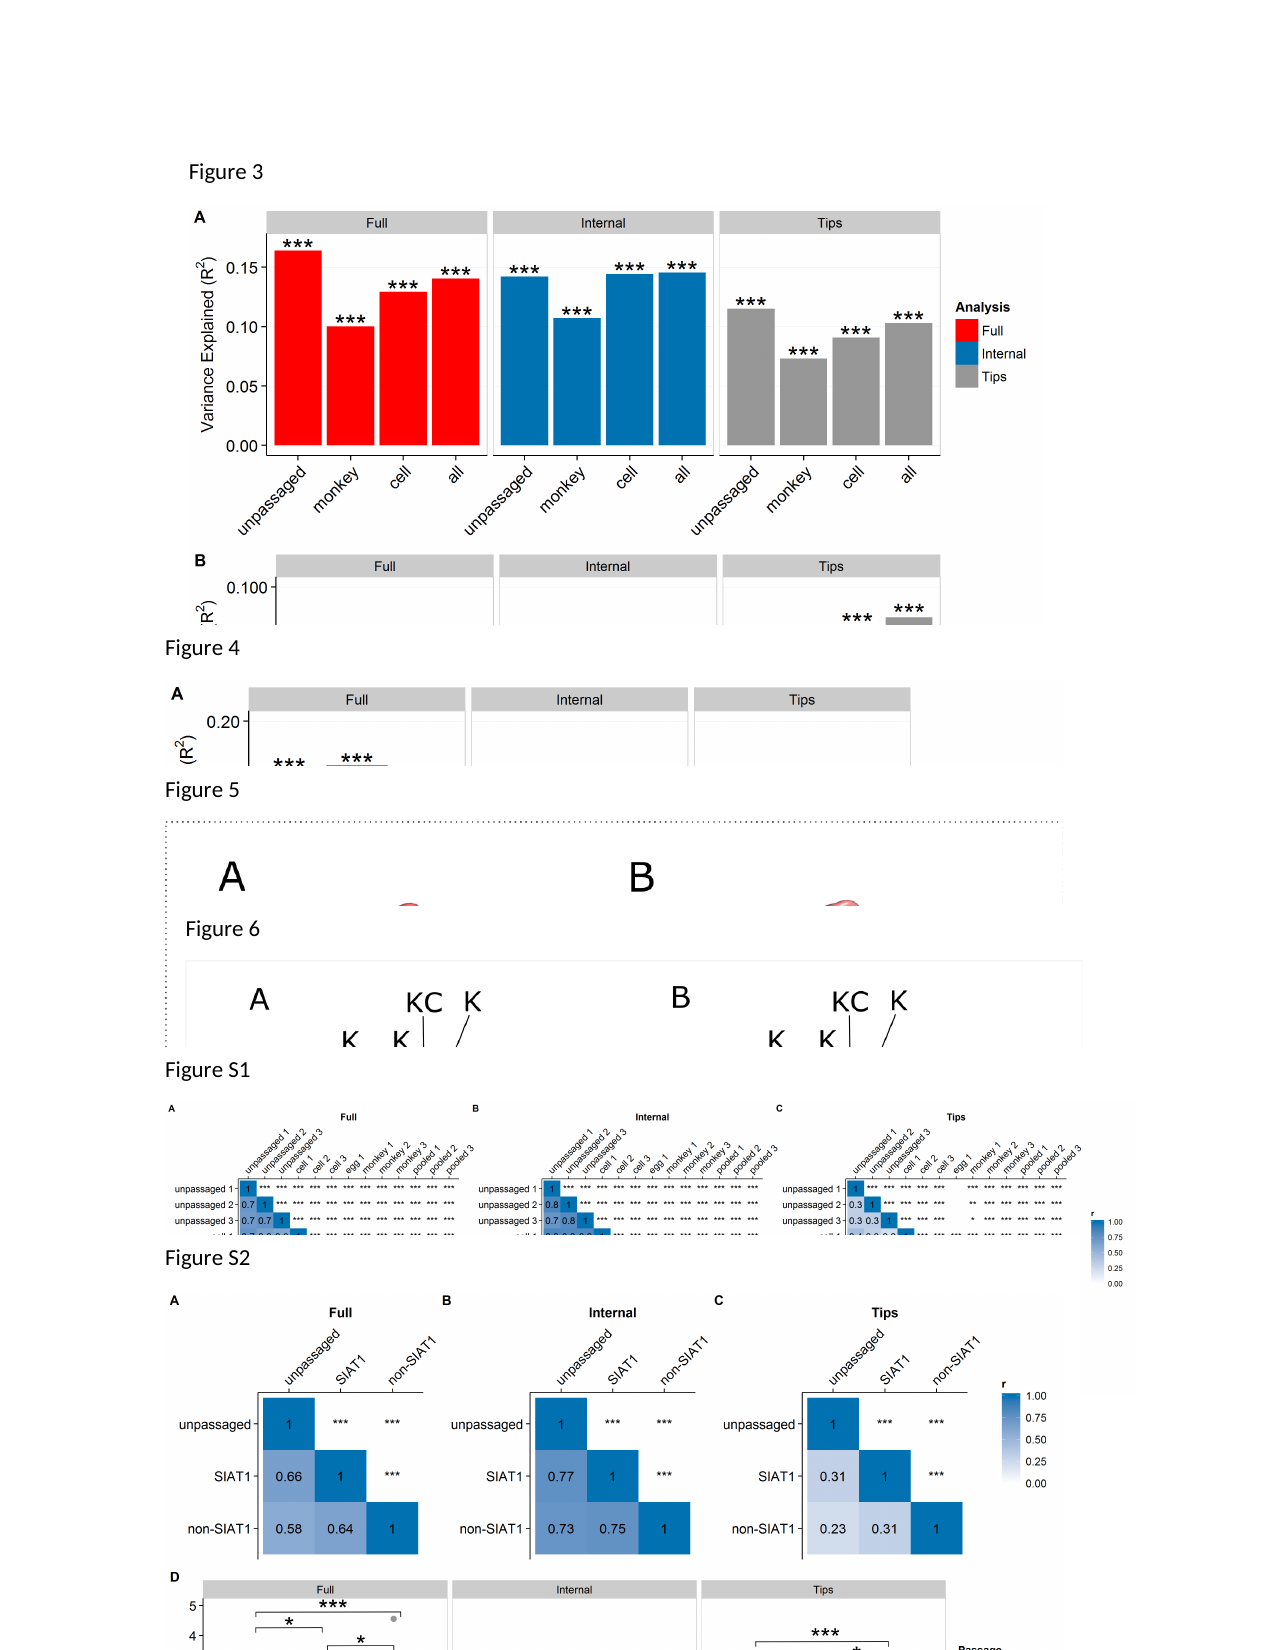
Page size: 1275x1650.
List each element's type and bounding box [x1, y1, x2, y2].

picture [165, 1102, 1137, 1394]
picture [165, 680, 1063, 766]
picture [165, 1290, 1063, 1650]
picture [188, 204, 1046, 625]
picture [165, 821, 1063, 1047]
picture [185, 960, 1083, 1047]
